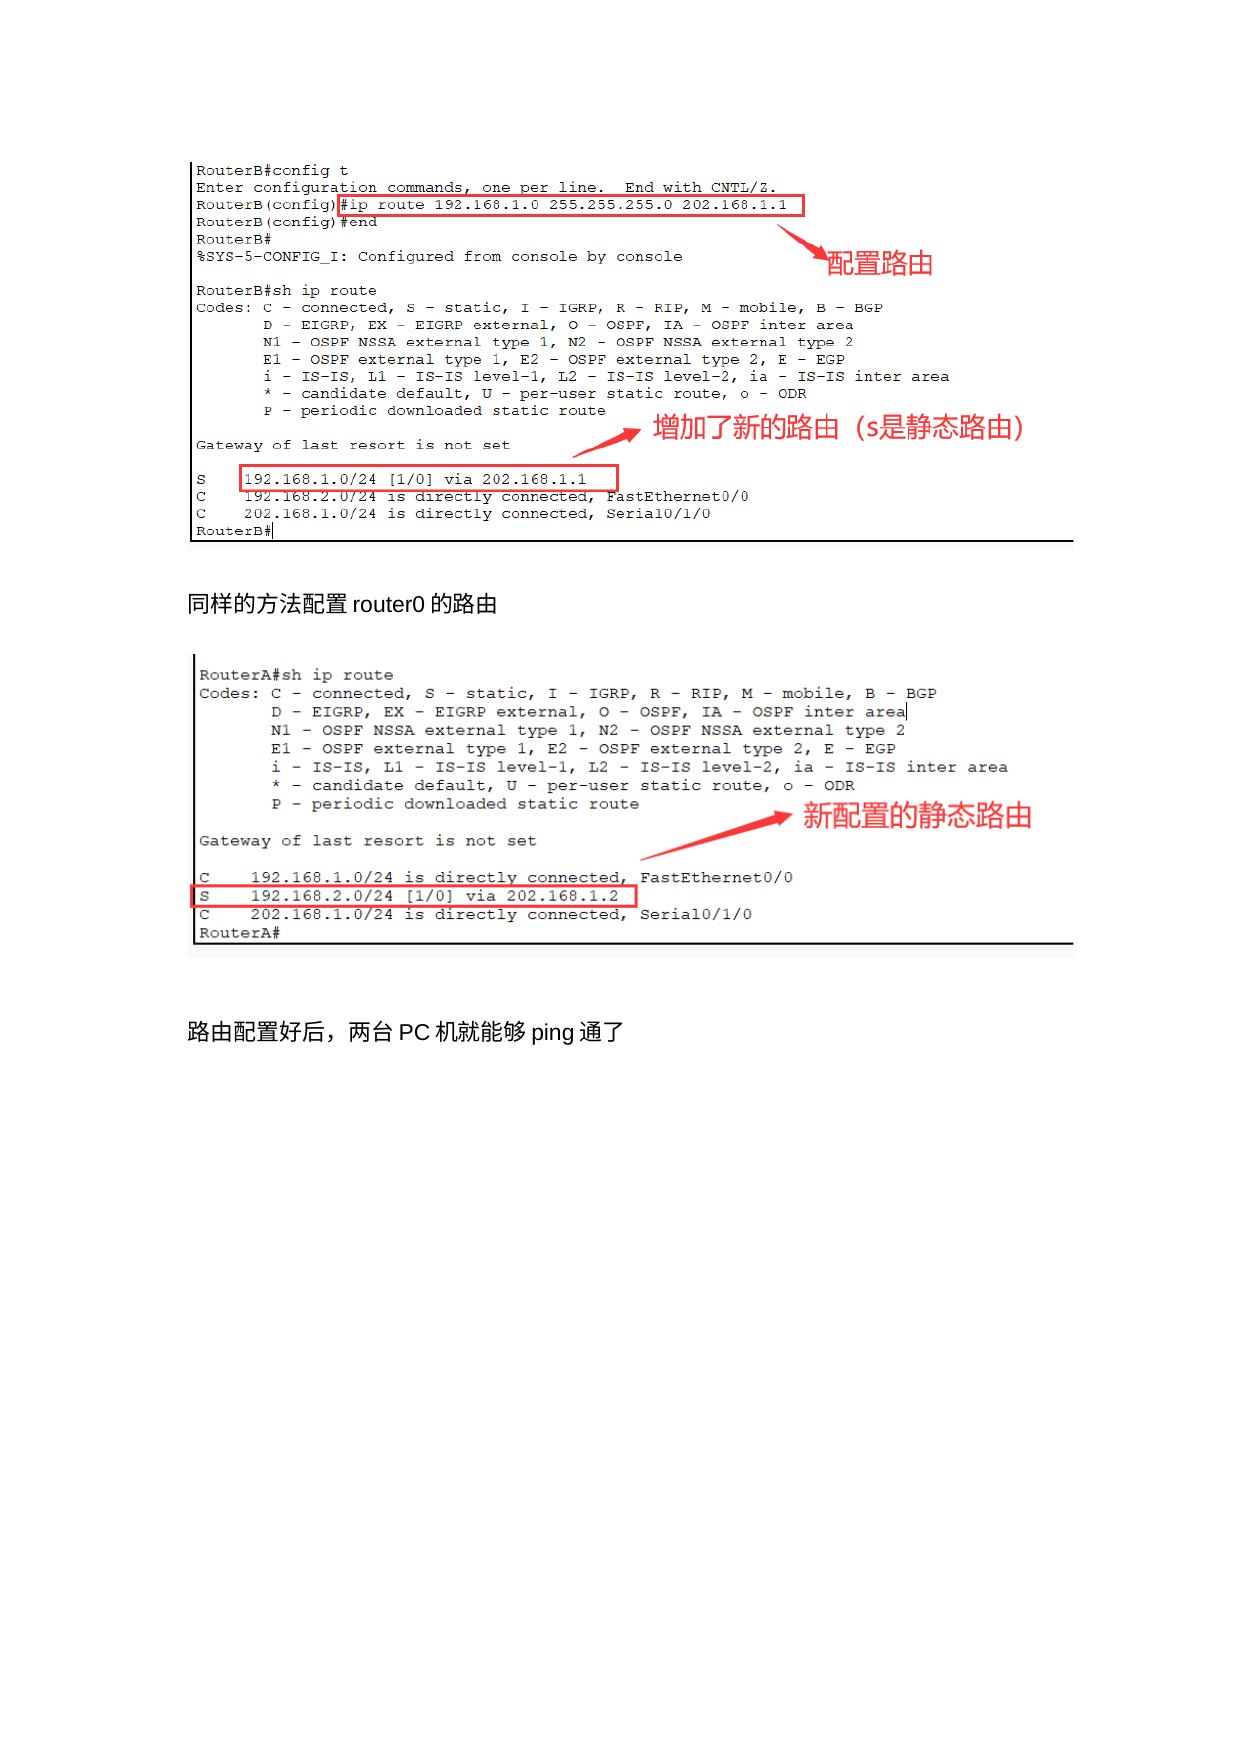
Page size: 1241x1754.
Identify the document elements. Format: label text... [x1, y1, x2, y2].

picture [187, 162, 1074, 551]
text 路由配置好后，两台PC机就能够ping通了 [187, 998, 1053, 1063]
picture [187, 654, 1074, 958]
text 同样的方法配置router0的路由 [187, 570, 1053, 635]
